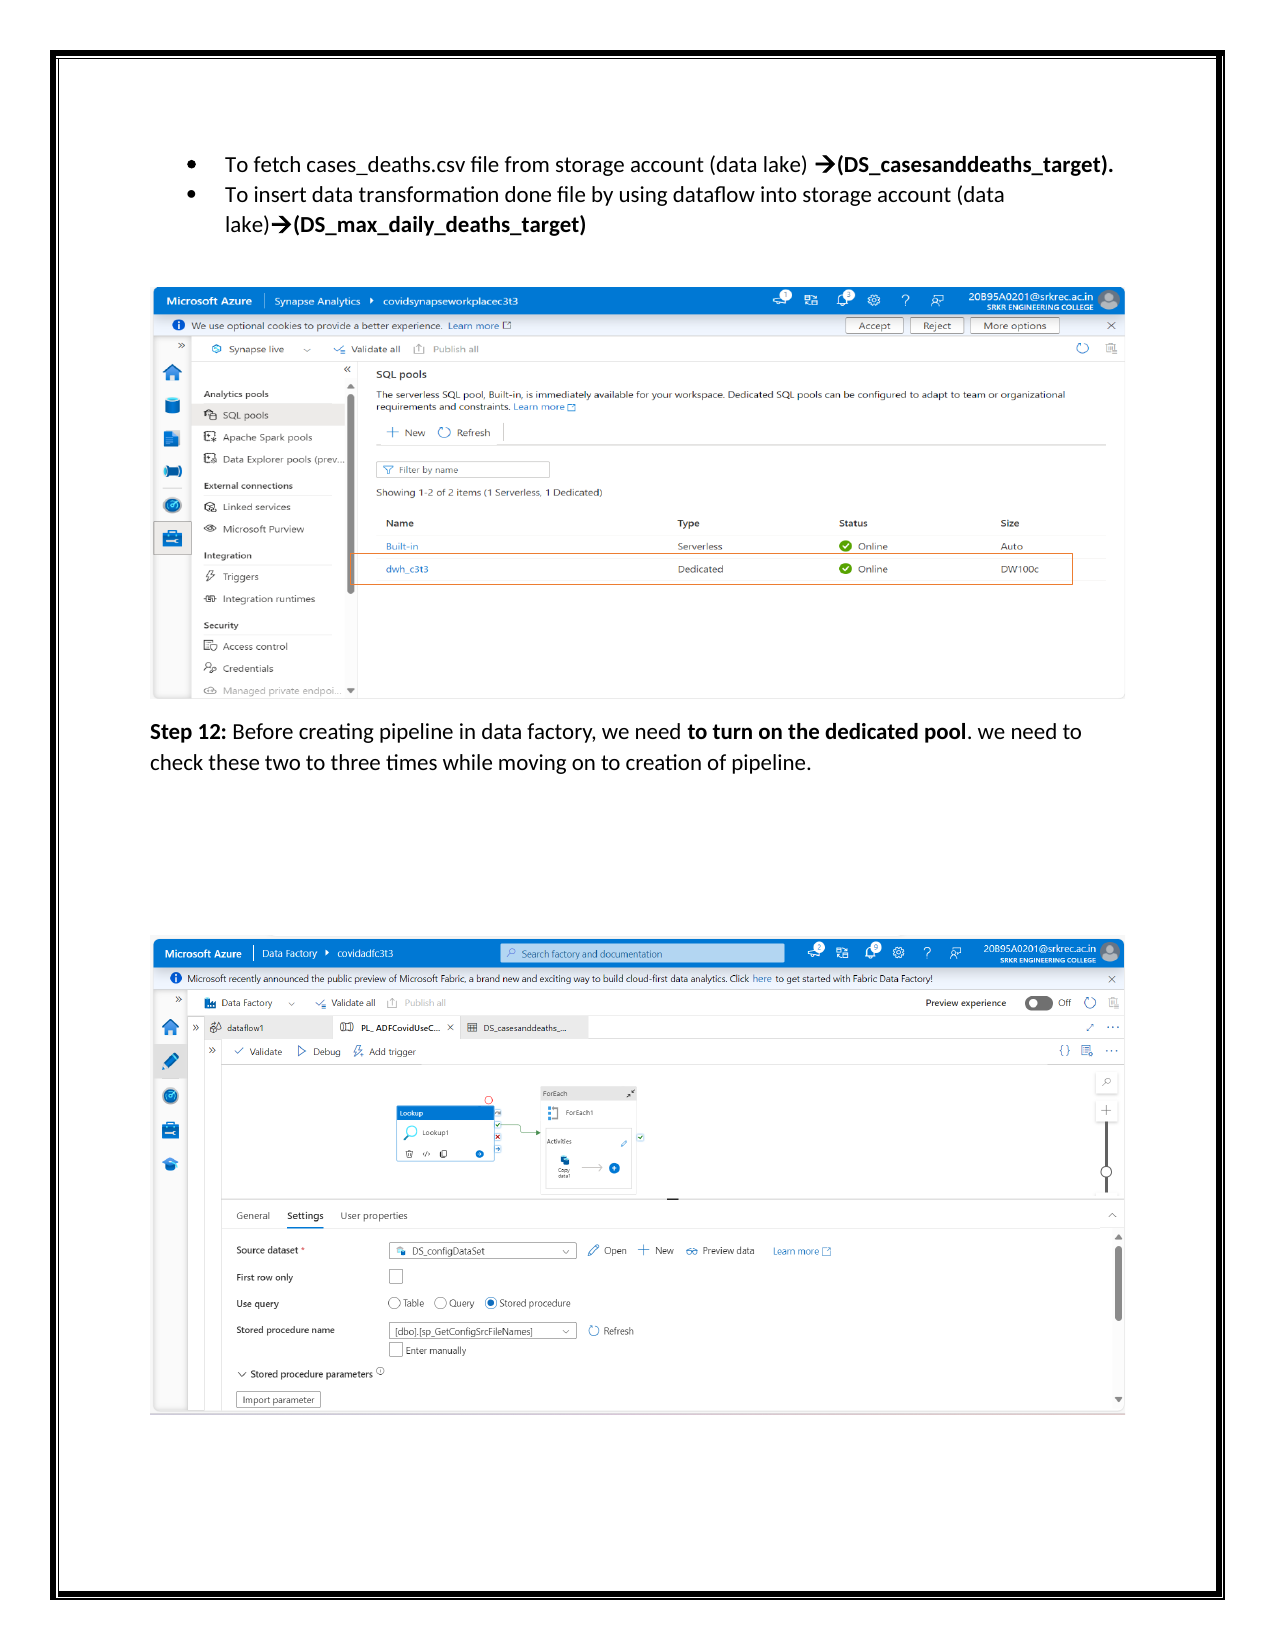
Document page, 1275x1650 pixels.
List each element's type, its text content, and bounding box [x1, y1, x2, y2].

list To fetch cases_deaths.csv file from storage account (data lake) (DS_casesanddeaths_target). [187, 150, 1125, 178]
picture [150, 287, 1125, 699]
picture [150, 935, 1125, 1415]
text Step 12: Before creating pipeline in data factory, we need to turn on the dedicated pool. we need to check these two to three times while moving on to creation of pipeline. [150, 717, 1125, 776]
list To insert data transformation done file by using dataflow into storage account (data lake)(DS_max_daily_deaths_target) [187, 180, 1125, 238]
